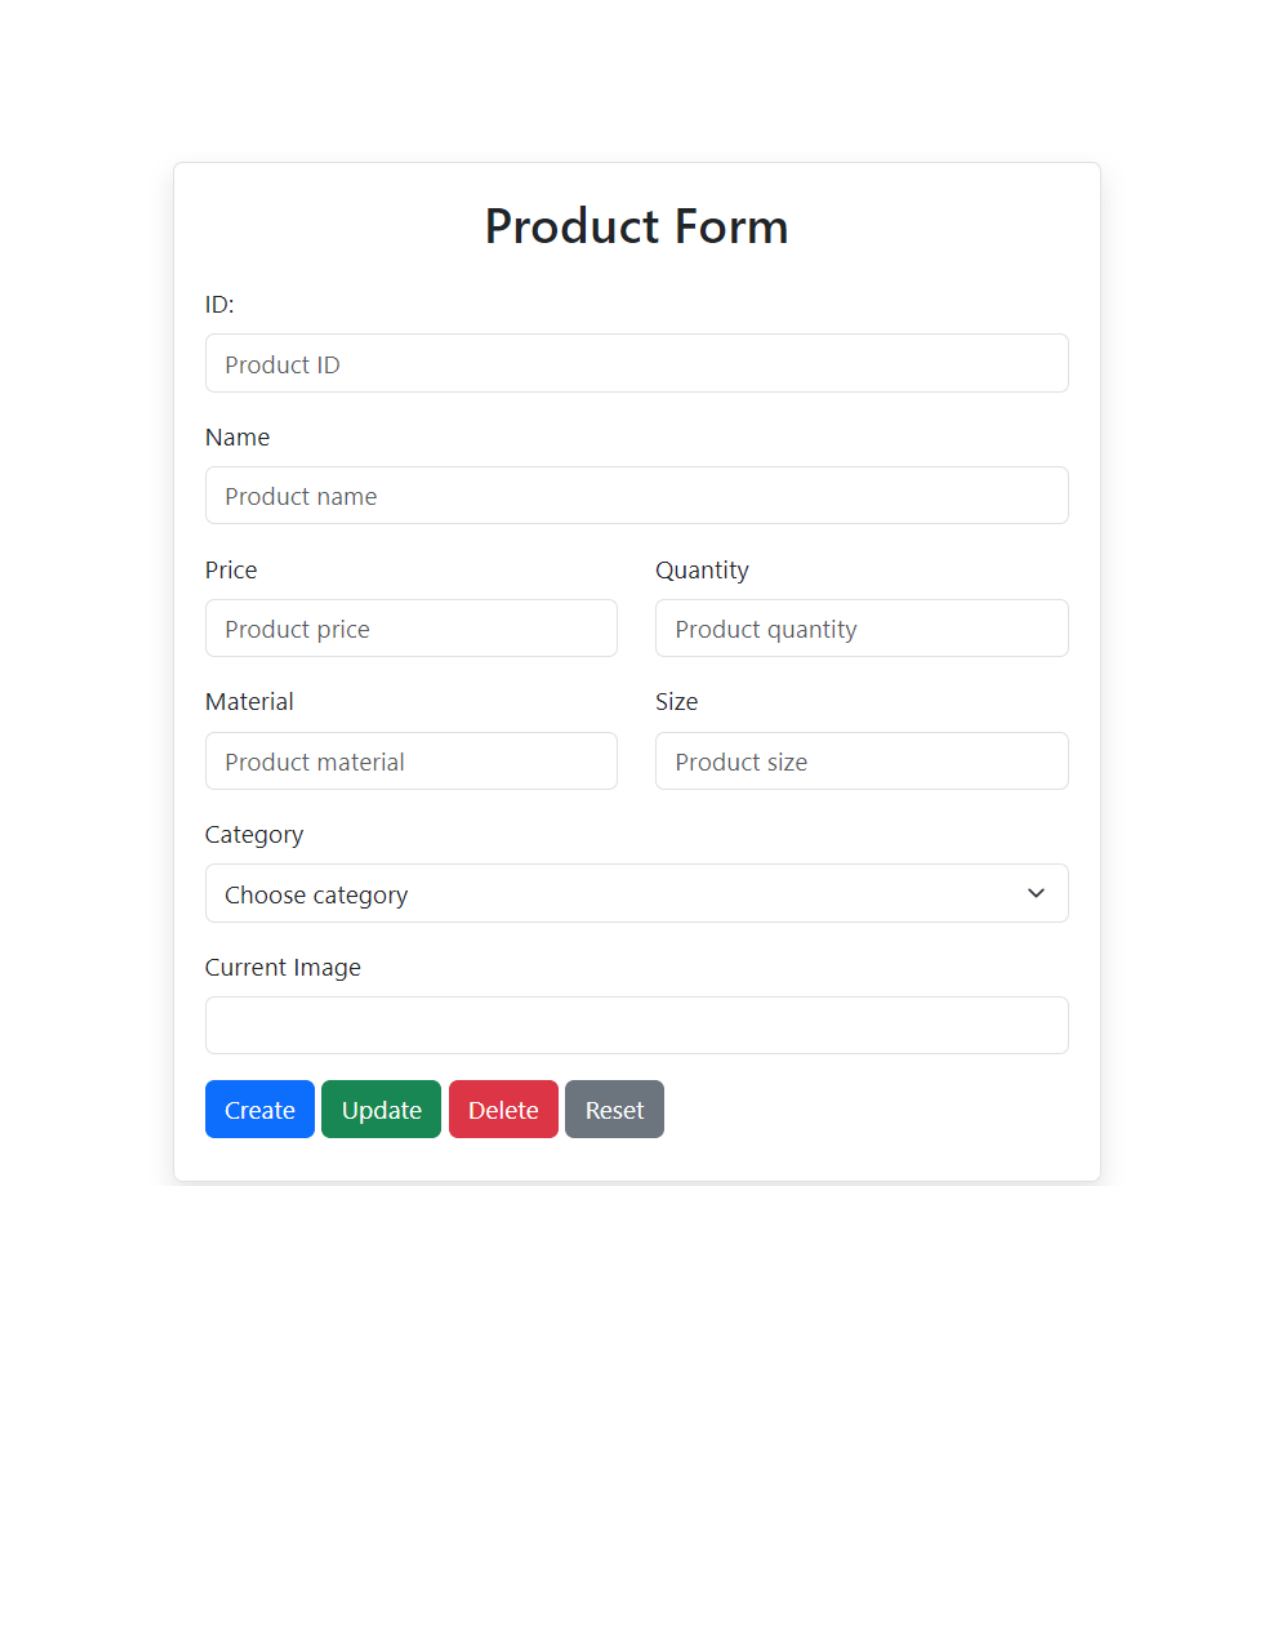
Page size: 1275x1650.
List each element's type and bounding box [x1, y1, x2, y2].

picture [150, 150, 1125, 1186]
